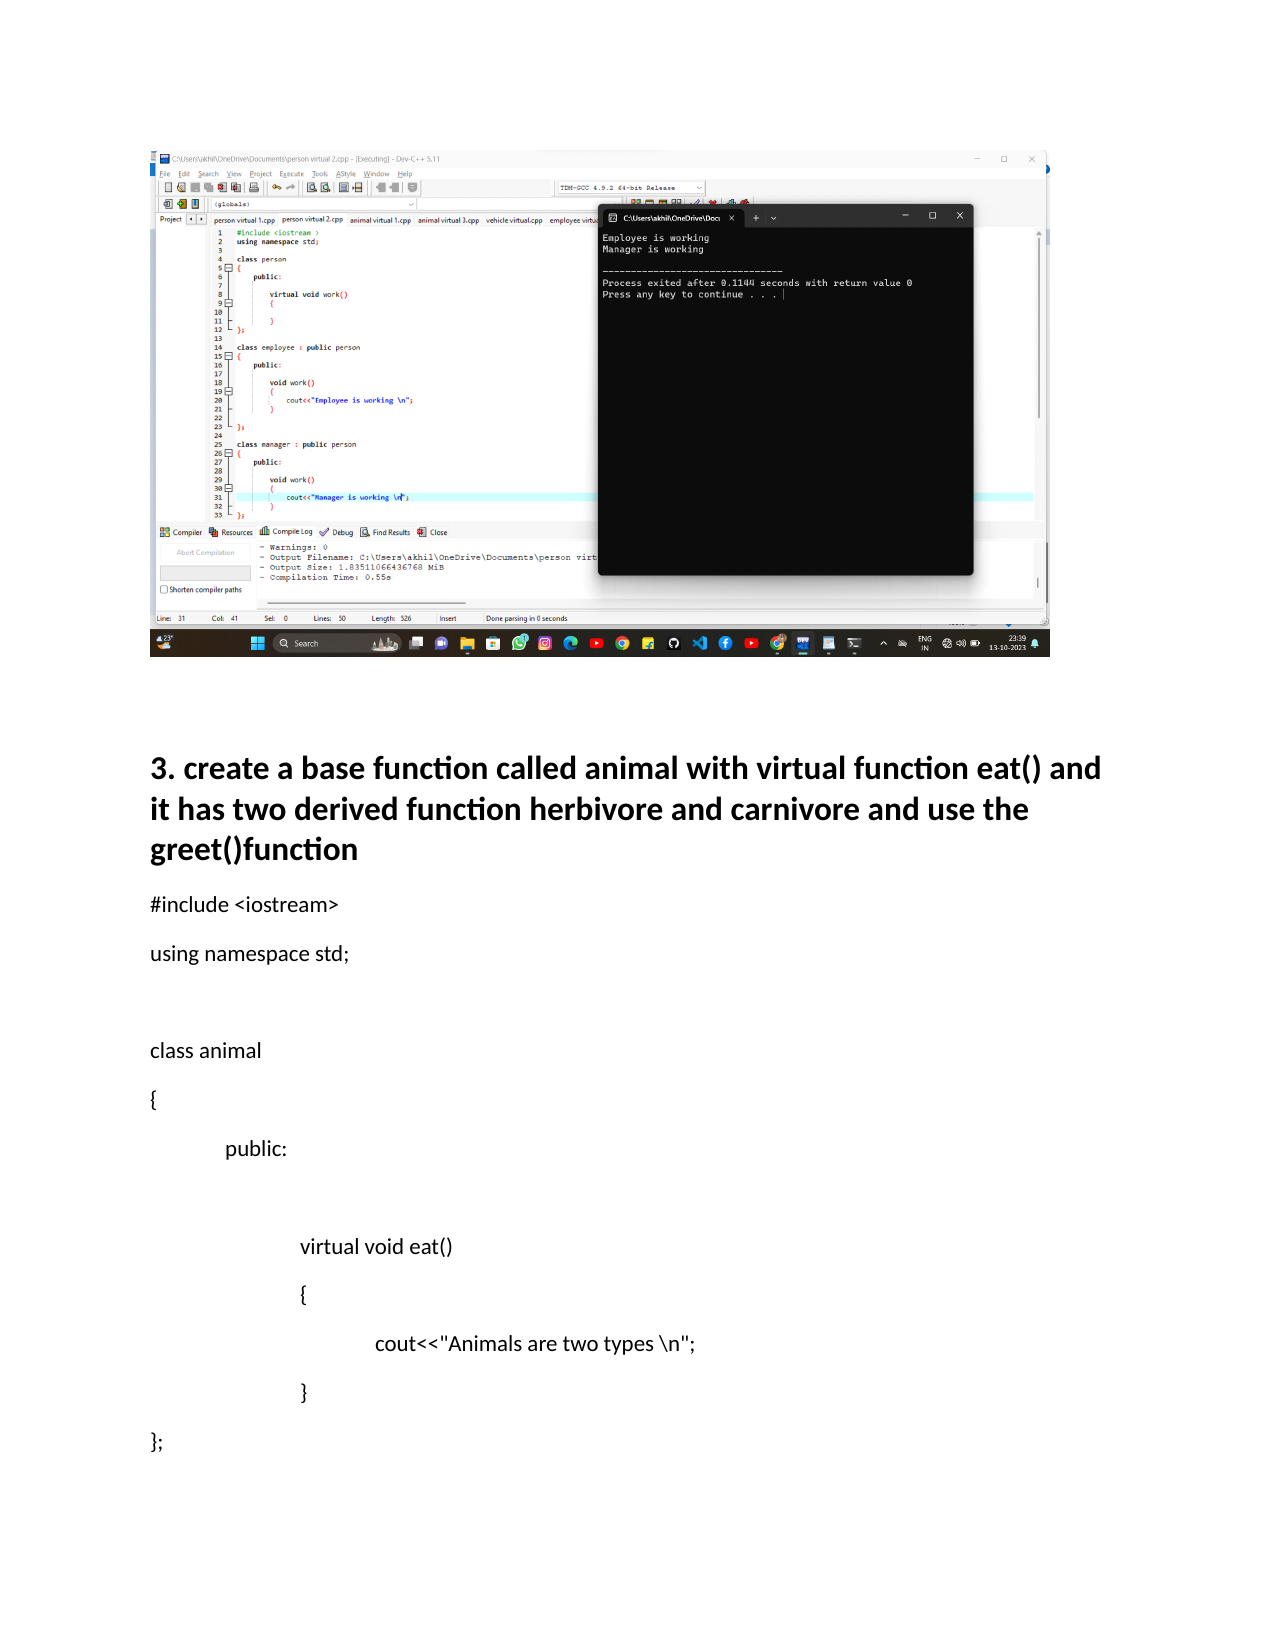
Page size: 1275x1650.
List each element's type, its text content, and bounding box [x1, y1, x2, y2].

text 3. create a base function called animal with virtual function eat() and it has two derived function herbivore and carnivore and use the greet()function [150, 747, 1125, 869]
text class animal [150, 1036, 1125, 1064]
text cout<<"Animals are two types \n"; [150, 1329, 1125, 1357]
picture [150, 150, 1050, 657]
text virtual void eat() [150, 1232, 1125, 1260]
text }; [150, 1427, 1125, 1455]
text #include <iostream> [150, 890, 1125, 918]
text public: [150, 1134, 1125, 1162]
text { [150, 1281, 1125, 1309]
text using namespace std; [150, 939, 1125, 967]
text { [150, 1085, 1125, 1113]
text } [150, 1378, 1125, 1406]
